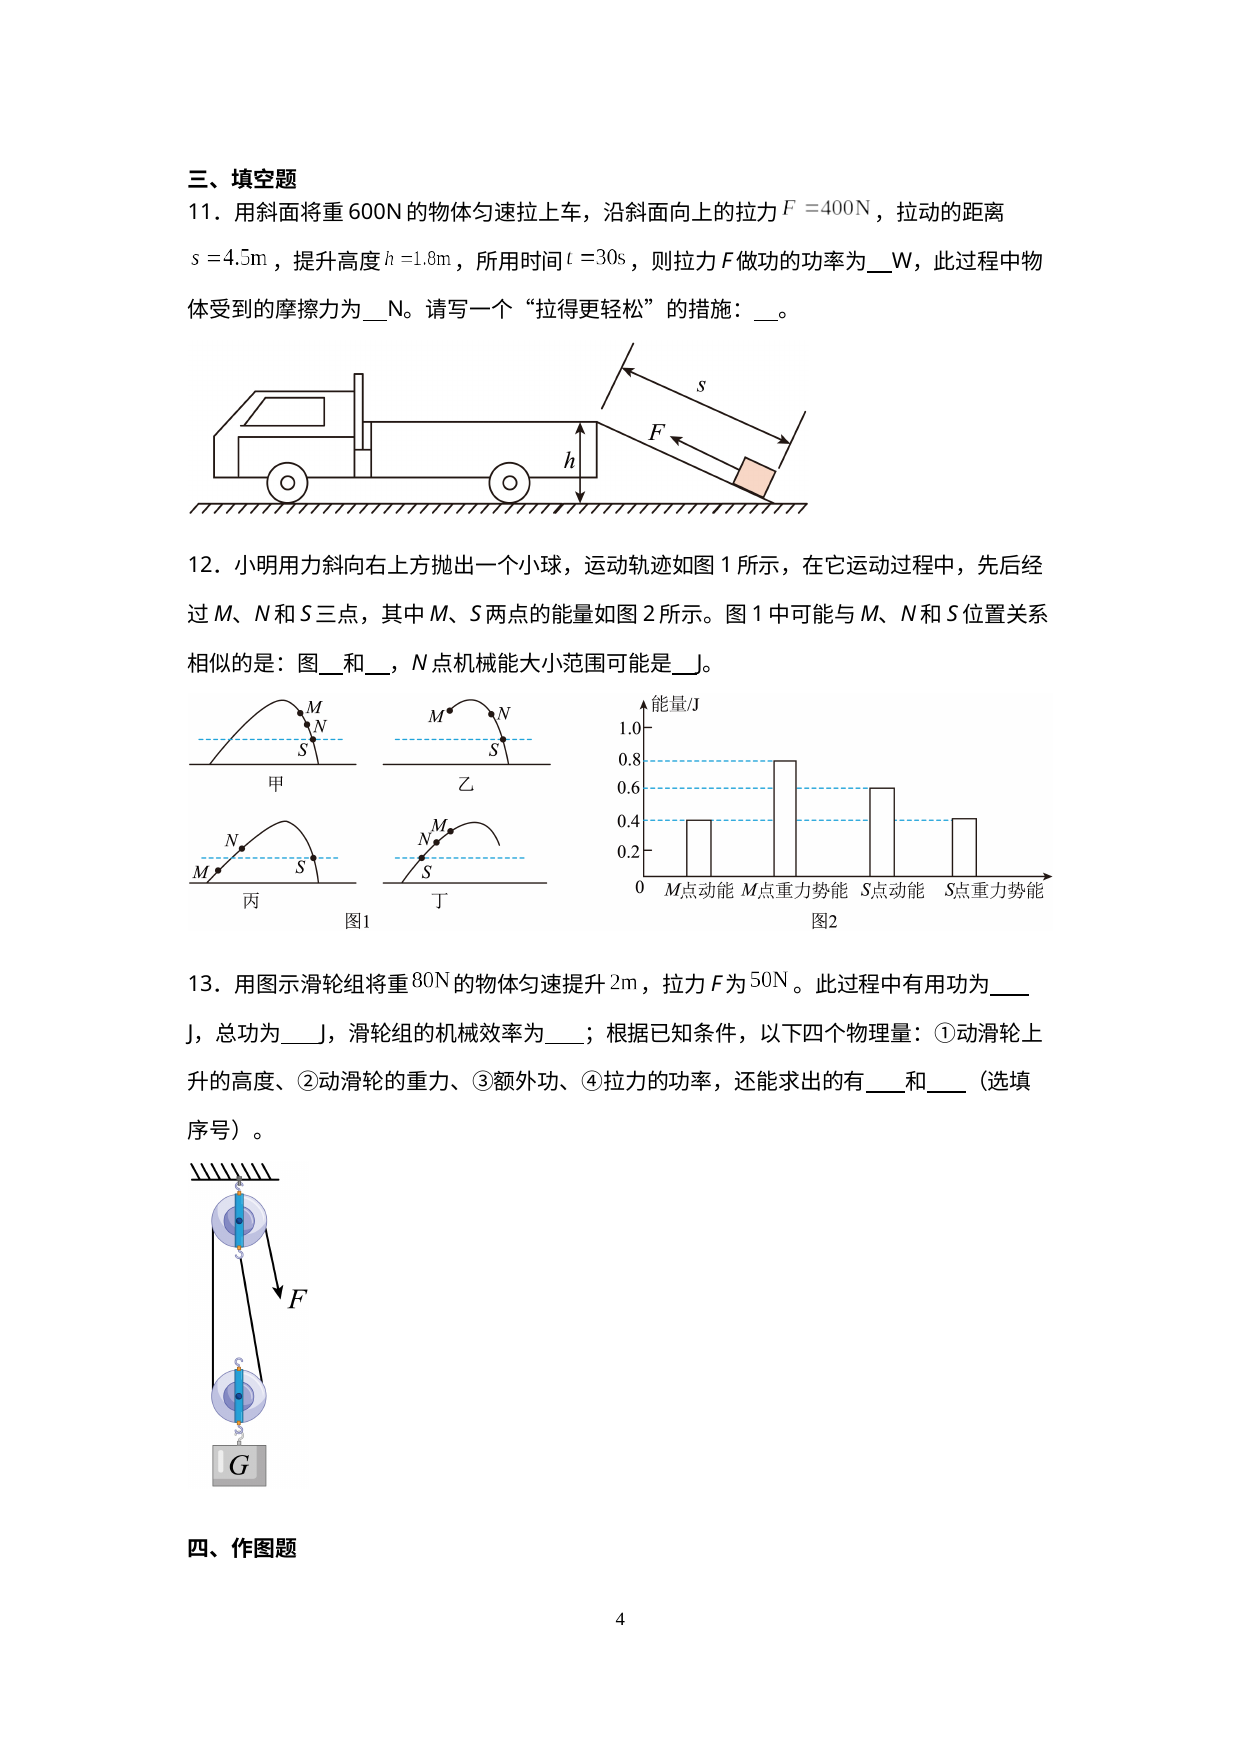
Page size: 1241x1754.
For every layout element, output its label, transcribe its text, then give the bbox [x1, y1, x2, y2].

text 13．用图示滑轮组将重的物体匀速提升，拉力F为。此过程中有用功为 J，总功为 J，滑轮组的机械效率为 ；根据已知条件，以下四个物理量：①动滑轮上升的高度、②动滑轮的重力、③额外功、④拉力的功率，还能求出的有 和 （选填序号）。 [187, 966, 1053, 1145]
picture [187, 693, 1054, 931]
text 12．小明用力斜向右上方抛出一个小球，运动轨迹如图1所示，在它运动过程中，先后经过M、N和S三点，其中M、S两点的能量如图2所示。图1中可能与M、N和S位置关系相似的是：图 和 ，N点机械能大小范围可能是 J。 [187, 548, 1053, 678]
text 四、作图题 [187, 1531, 1053, 1563]
text 11．用斜面将重600N的物体匀速拉上车，沿斜面向上的拉力，拉动的距离，提升高度，所用时间，则拉力F做功的功率为 W，此过程中物体受到的摩擦力为 N。请写一个“拉得更轻松”的措施： 。 [187, 194, 1053, 324]
text 三、填空题 [187, 162, 1053, 194]
picture [187, 340, 810, 516]
picture [187, 1161, 310, 1489]
